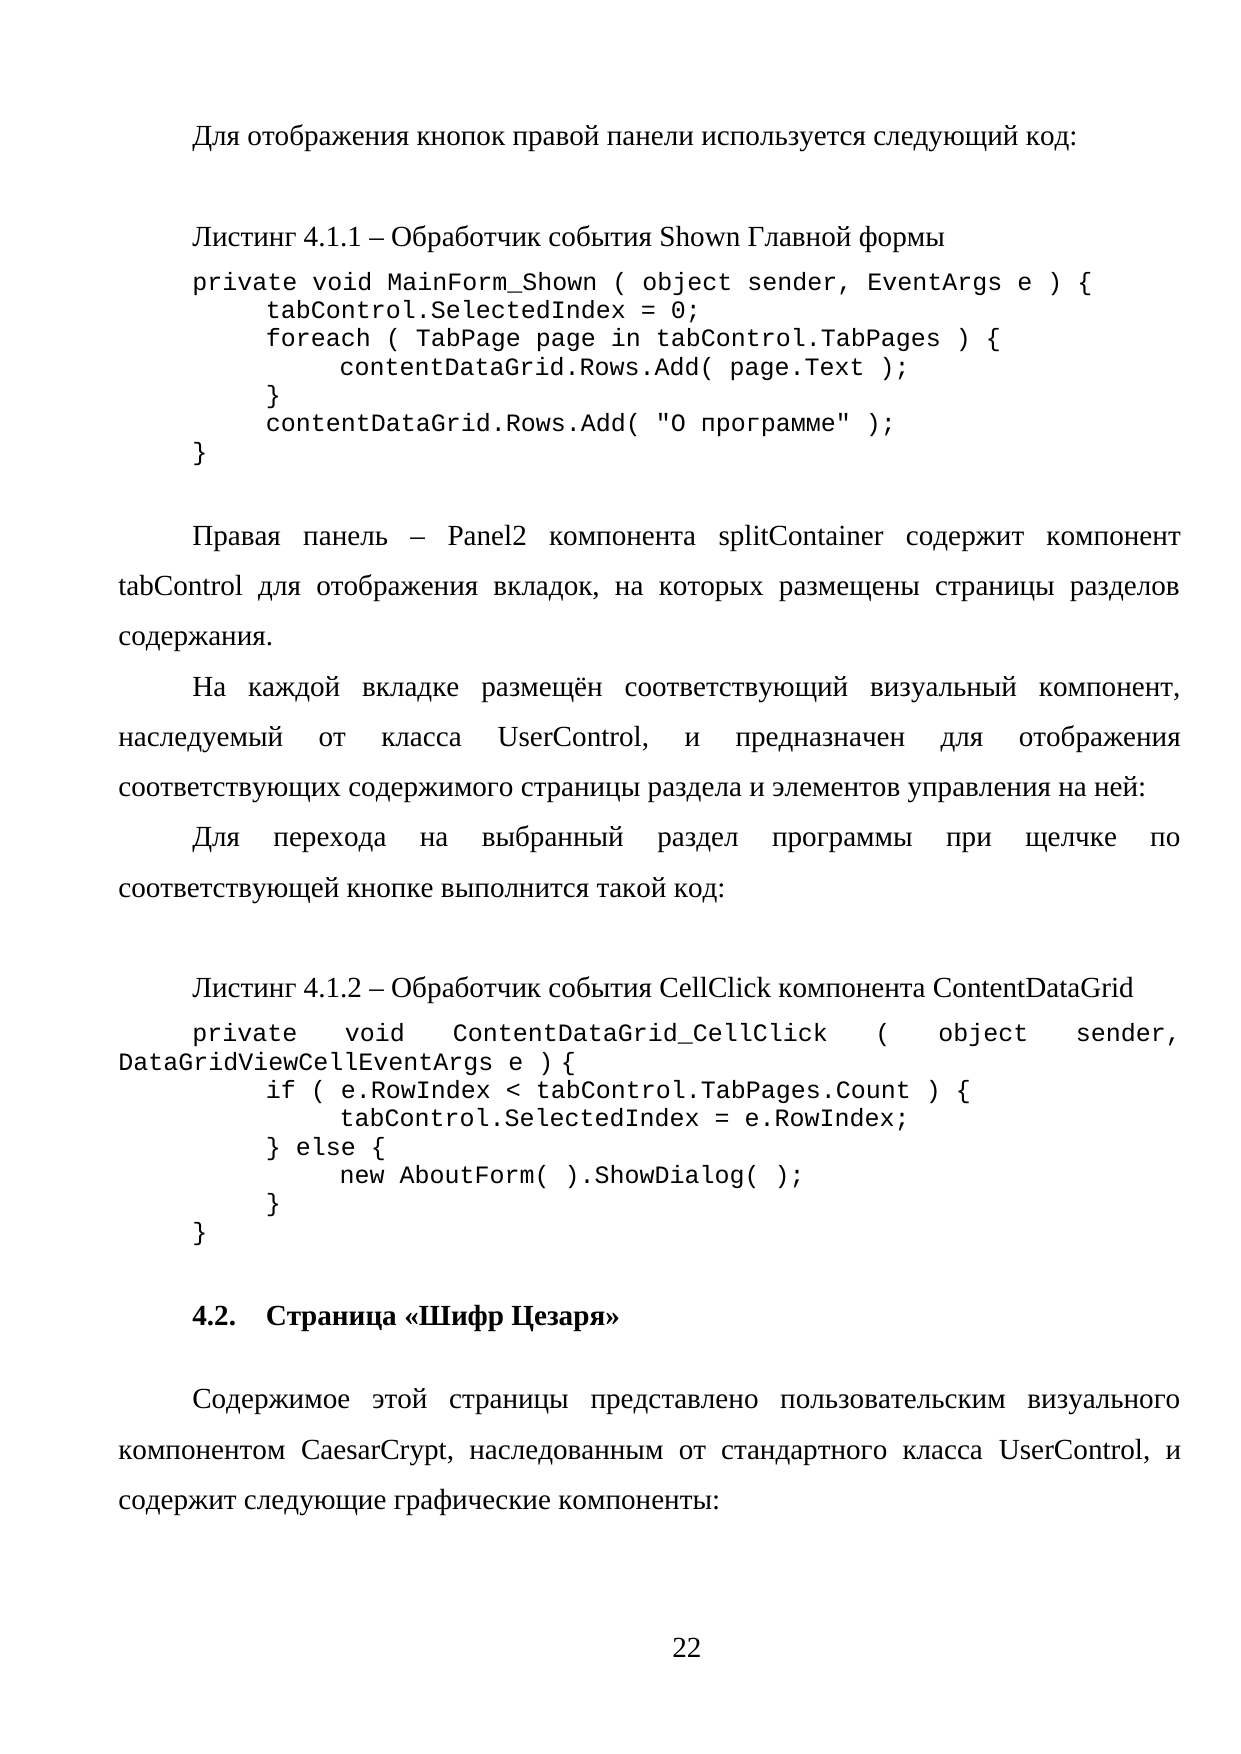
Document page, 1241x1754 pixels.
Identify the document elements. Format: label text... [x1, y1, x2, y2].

text Содержимое этой страницы представлено пользовательским визуального компонентом CaesarCrypt, наследованным от стандартного класса UserControl, и содержит следующие графические компоненты: [118, 1382, 1181, 1516]
text } [118, 439, 1181, 467]
text contentDataGrid.Rows.Add( page.Text ); [118, 354, 1181, 382]
text } else { [118, 1134, 1181, 1162]
text } [118, 382, 1181, 411]
text Для отображения кнопок правой панели используется следующий код: [118, 118, 1181, 152]
text Листинг 4.1.1 – Обработчик события Shown Главной формы [118, 219, 1181, 252]
text } [118, 1191, 1181, 1219]
text Для перехода на выбранный раздел программы при щелчке по соответствующей кнопке выполнится такой код: [118, 819, 1181, 903]
text contentDataGrid.Rows.Add( "О программе" ); [118, 411, 1181, 439]
text new AboutForm( ).ShowDialog( ); [118, 1162, 1181, 1191]
text tabControl.SelectedIndex = 0; [118, 297, 1181, 326]
text tabControl.SelectedIndex = e.RowIndex; [118, 1106, 1181, 1134]
text На каждой вкладке размещён соответствующий визуальный компонент, наследуемый от класса UserControl, и предназначен для отображения соответствующих содержимого страницы раздела и элементов управления на ней: [118, 669, 1181, 803]
text private void MainForm_Shown ( object sender, EventArgs e ) { [118, 269, 1181, 297]
text private void ContentDataGrid_CellClick ( object sender, DataGridViewCellEventArgs e ) { [118, 1021, 1181, 1077]
subtitle 4.2. Страница «Шифр Цезаря» [192, 1298, 1181, 1331]
text Правая панель – Panel2 компонента splitContainer содержит компонент tabControl для отображения вкладок, на которых размещены страницы разделов содержания. [118, 518, 1181, 652]
text Листинг 4.1.2 – Обработчик события CellClick компонента ContentDataGrid [118, 971, 1181, 1004]
text foreach ( TabPage page in tabControl.TabPages ) { [118, 326, 1181, 354]
text } [118, 1219, 1181, 1247]
text if ( e.RowIndex < tabControl.TabPages.Count ) { [118, 1077, 1181, 1106]
